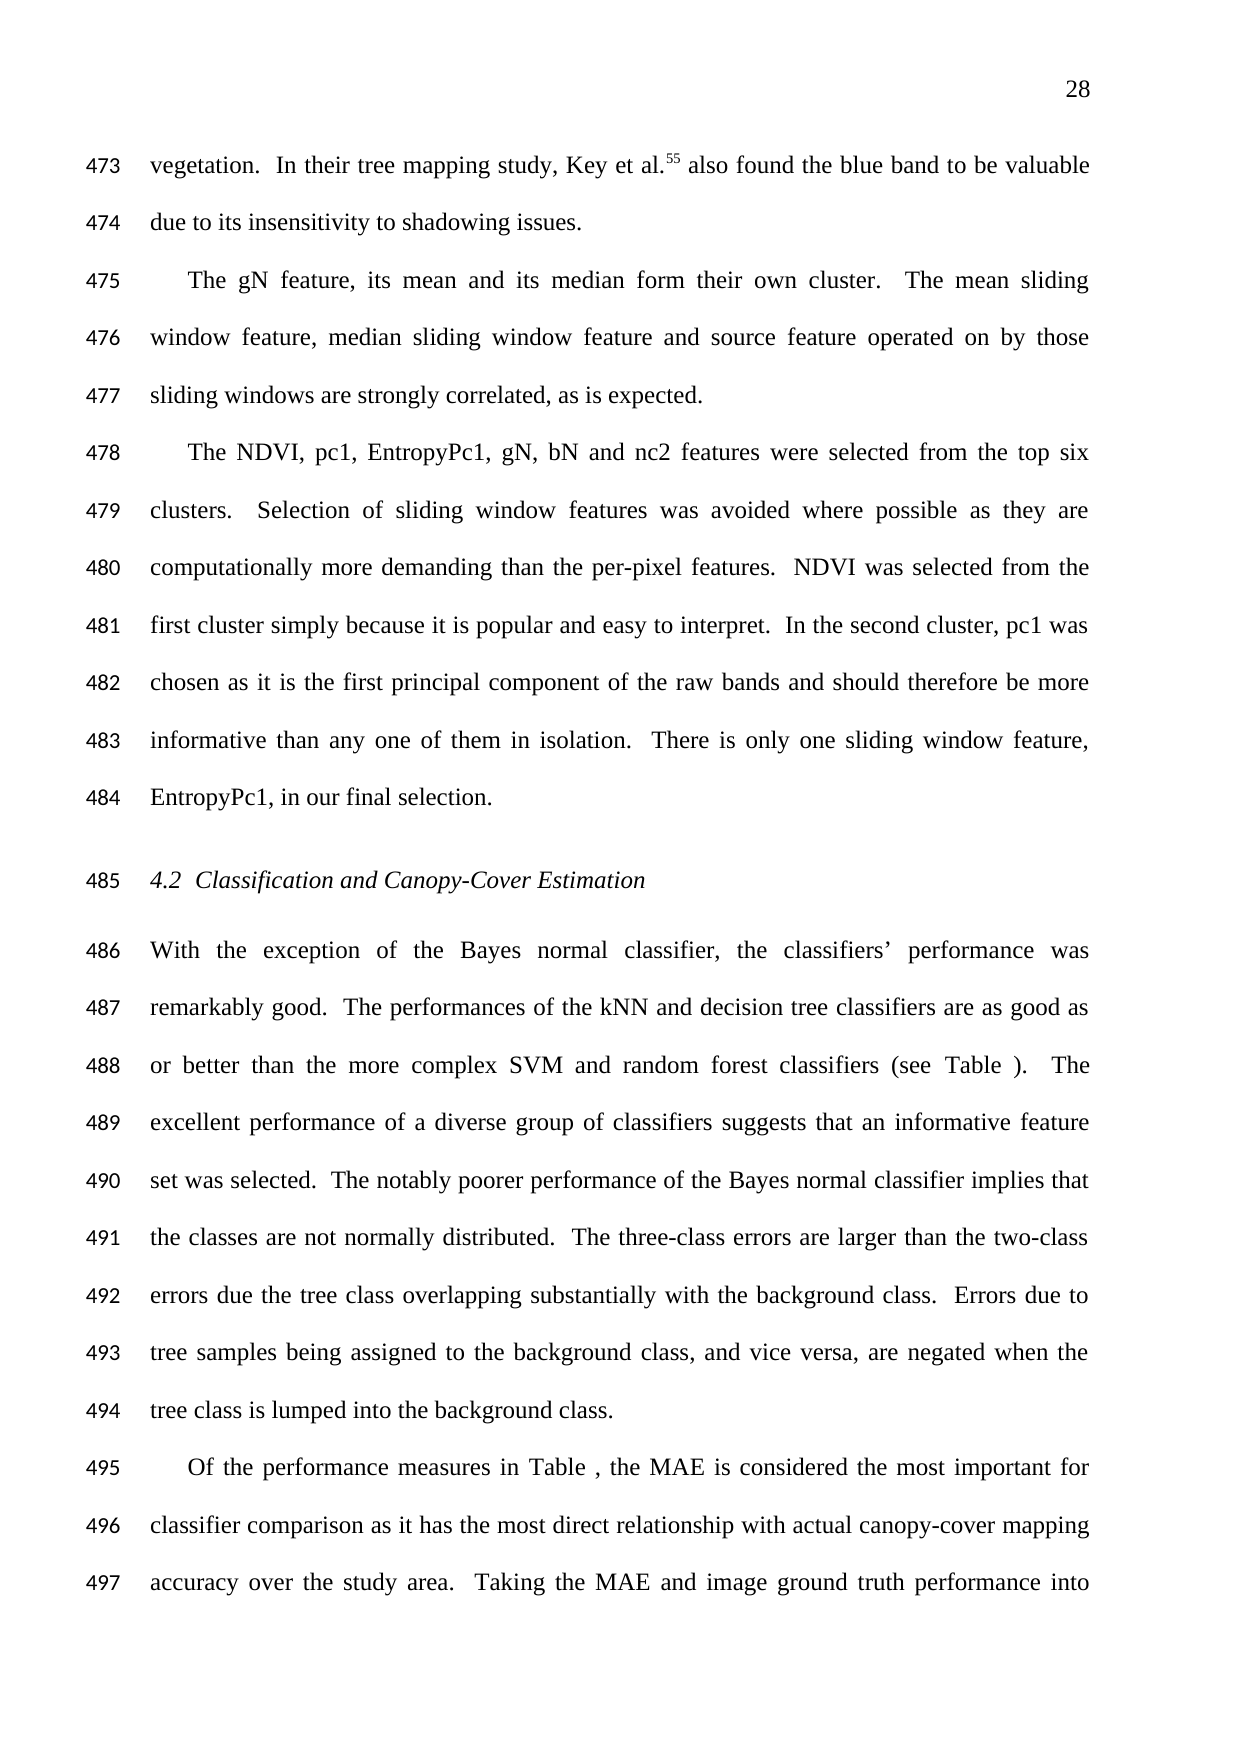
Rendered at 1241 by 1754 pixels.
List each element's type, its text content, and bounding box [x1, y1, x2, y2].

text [150, 1452, 1090, 1596]
text The NDVI, pc1, EntropyPc1, gN, bN and nc2 features were selected from the top six clusters. Selection of sliding window features was avoided where possible as they are computationally more demanding than the per-pixel features. NDVI was selected from the first cluster simply because it is popular and easy to interpret. In the second cluster, pc1 was chosen as it is the first principal component of the raw bands and should therefore be more informative than any one of them in isolation. There is only one sliding window feature, EntropyPc1, in our final selection. [150, 437, 1090, 811]
text With the exception of the Bayes normal classifier, the classifiers’ performance was remarkably good. The performances of the kNN and decision tree classifiers are as good as or better than the more complex SVM and random forest classifiers (see Table 7). The excellent performance of a diverse group of classifiers suggests that an informative feature set was selected. The notably poorer performance of the Bayes normal classifier implies that the classes are not normally distributed. The three-class errors are larger than the two-class errors due the tree class overlapping substantially with the background class. Errors due to tree samples being assigned to the background class, and vice versa, are negated when the tree class is lumped into the background class. [150, 935, 1090, 1424]
text The gN feature, its mean and its median form their own cluster. The mean sliding window feature, median sliding window feature and source feature operated on by those sliding windows are strongly correlated, as is expected. [150, 265, 1090, 409]
subtitle Classification and Canopy-Cover Estimation [150, 865, 1090, 894]
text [150, 150, 1090, 236]
